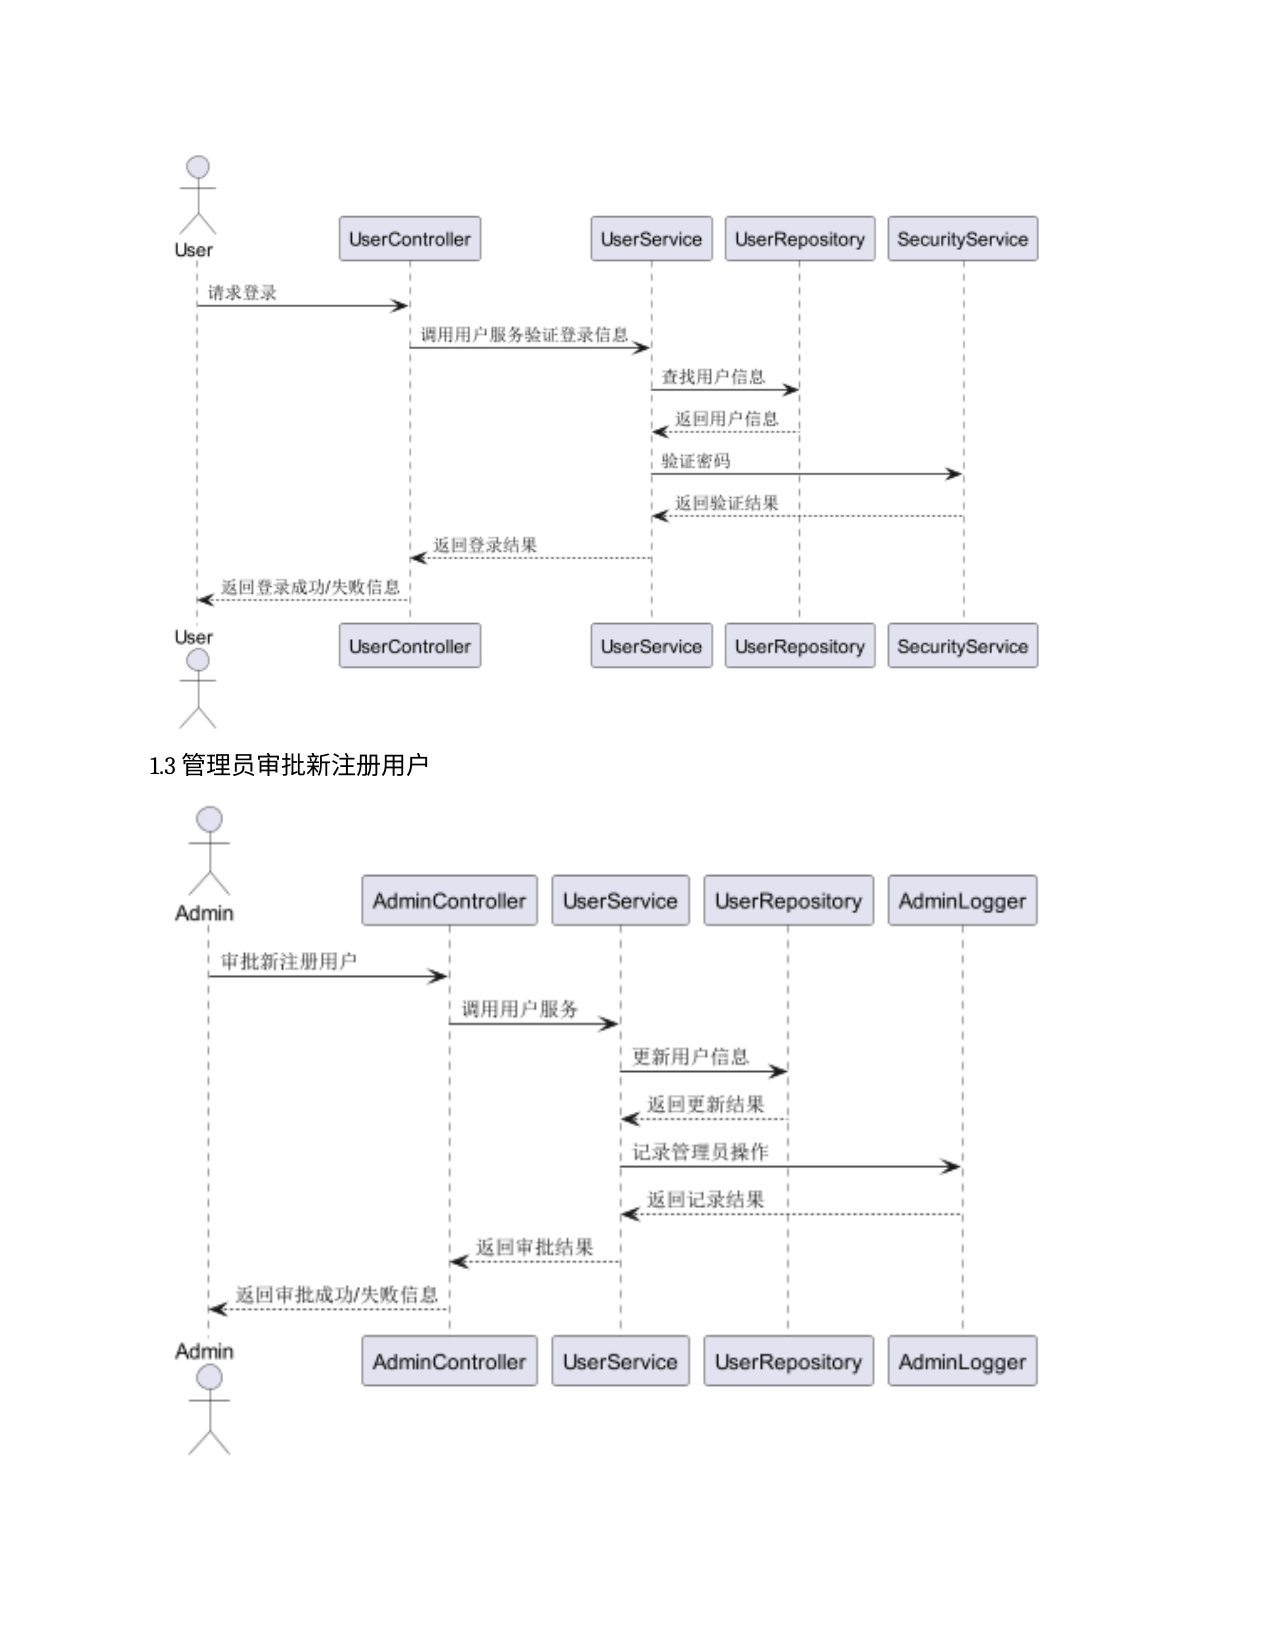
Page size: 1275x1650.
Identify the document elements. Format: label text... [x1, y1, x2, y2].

text 1.3 管理员审批新注册用户 [150, 752, 1125, 781]
picture [168, 150, 1044, 734]
picture [168, 799, 1044, 1461]
